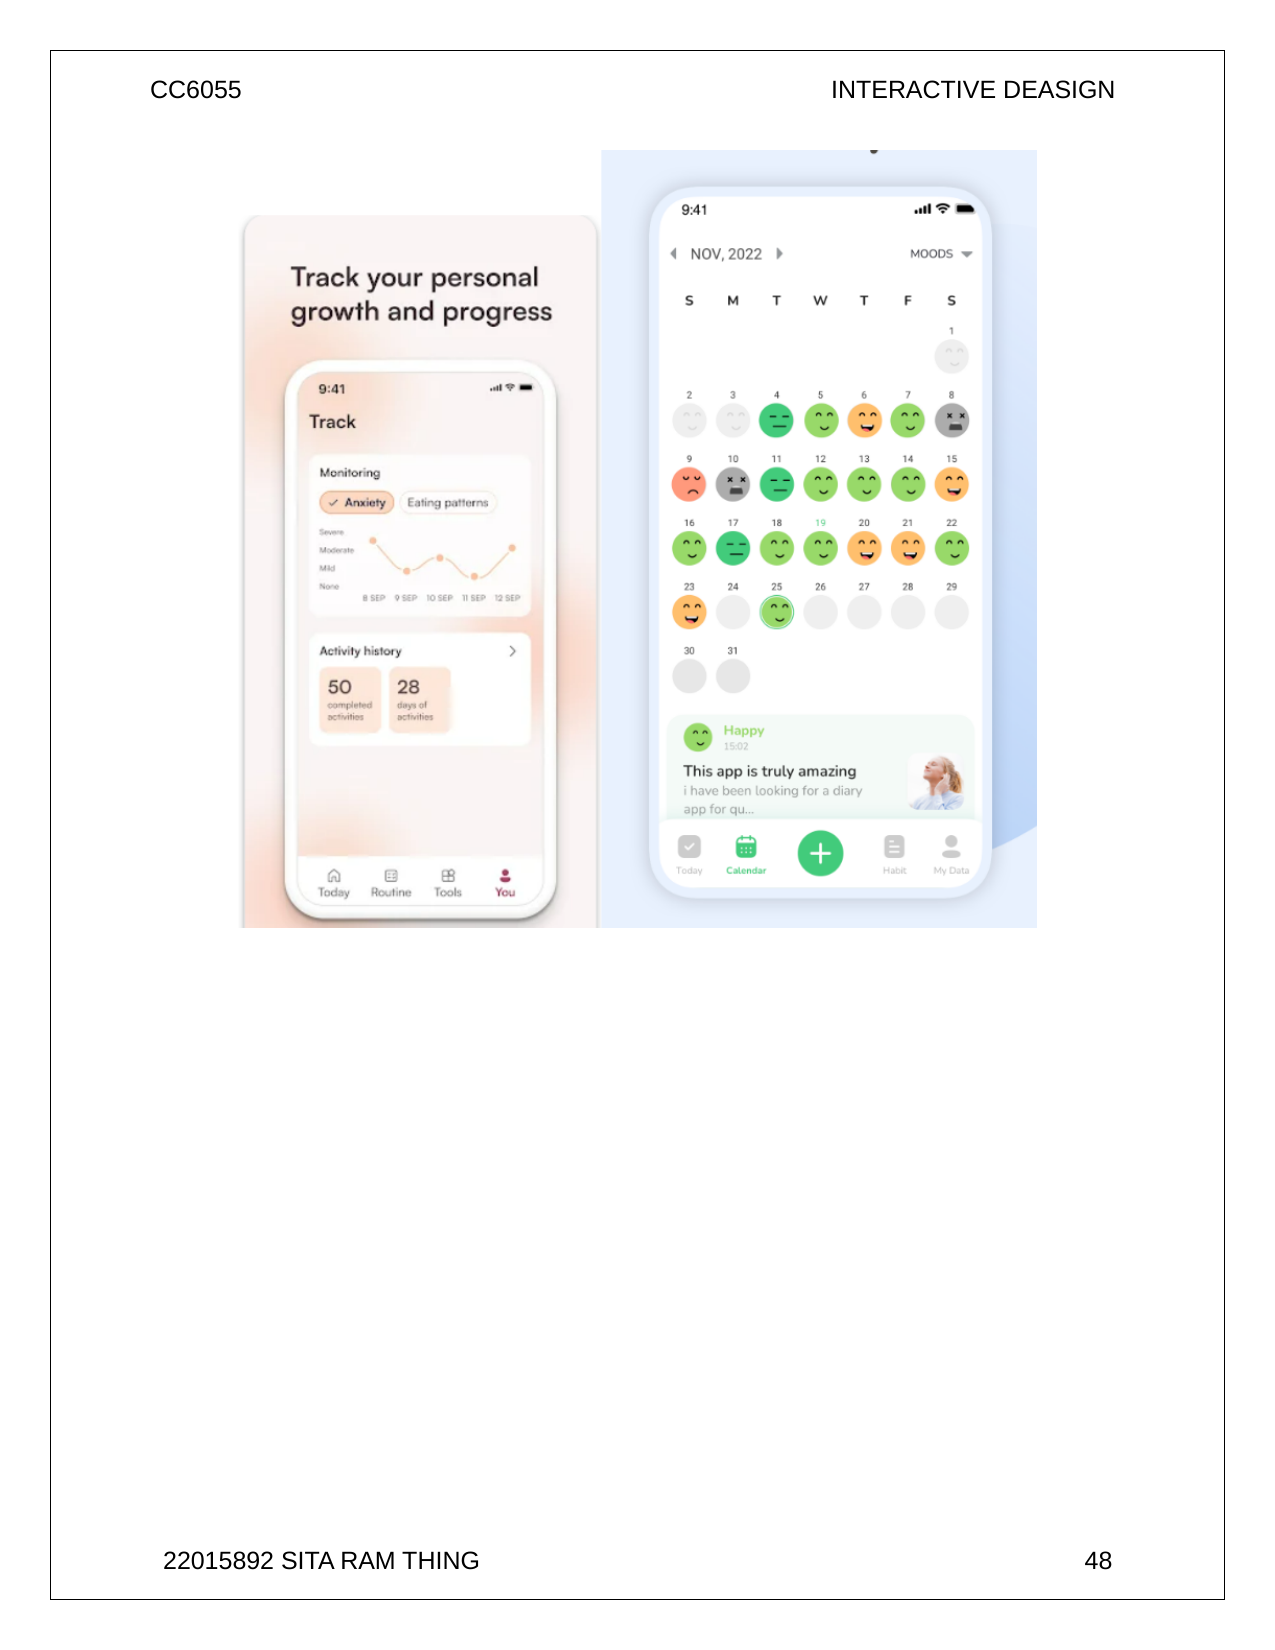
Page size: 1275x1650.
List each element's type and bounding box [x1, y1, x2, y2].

picture [238, 150, 1037, 928]
